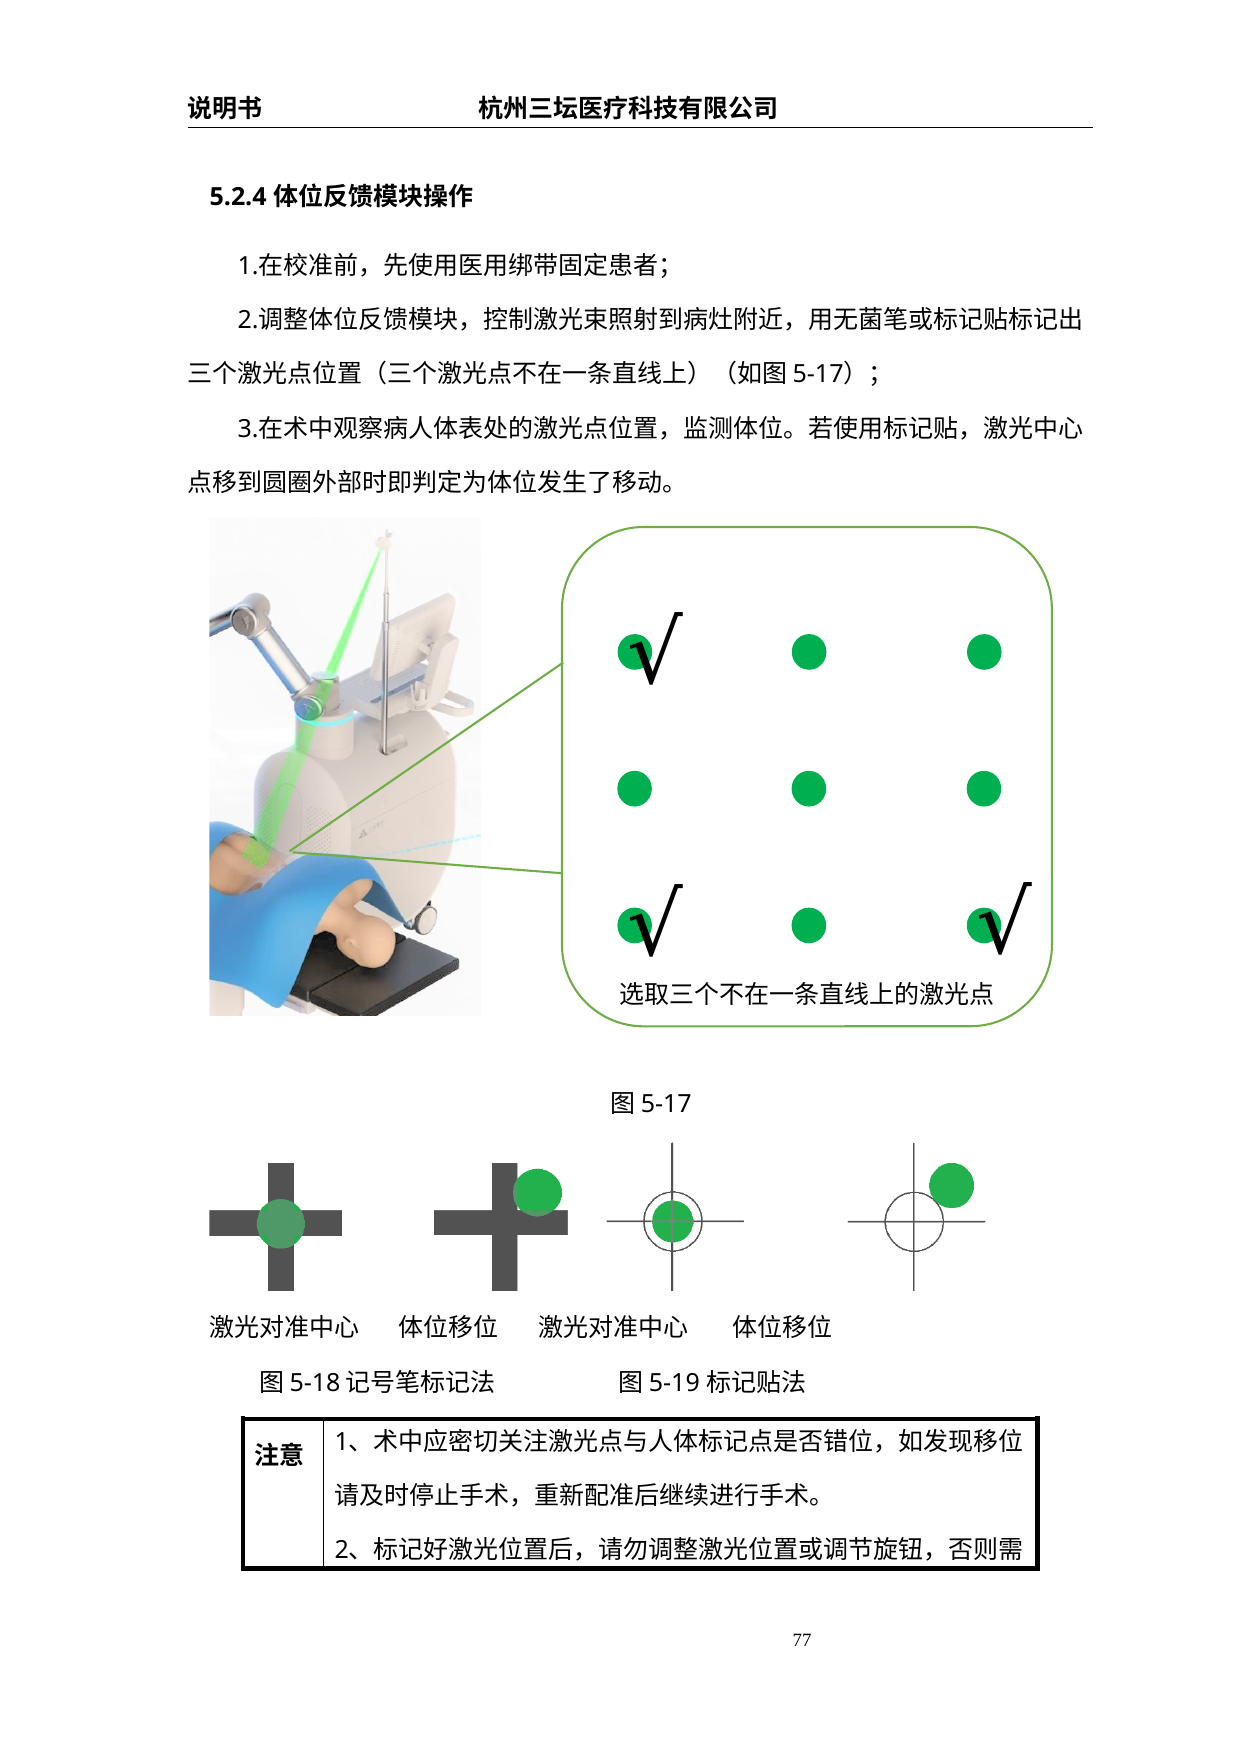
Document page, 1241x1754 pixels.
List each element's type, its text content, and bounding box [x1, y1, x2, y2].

list 1.在校准前，先使用医用绑带固定患者； [187, 245, 1093, 281]
list 2.调整体位反馈模块，控制激光束照射到病灶附近，用无菌笔或标记贴标记出三个激光点位置（三个激光点不在一条直线上）（如图5-17）； [187, 299, 1093, 390]
picture [209, 1163, 581, 1291]
picture [294, 721, 482, 865]
picture [209, 517, 482, 1016]
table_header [324, 1421, 1035, 1566]
list 3.在术中观察病人体表处的激光点位置，监测体位。若使用标记贴，激光中心点移到圆圈外部时即判定为体位发生了移动。 [187, 408, 1093, 499]
subtitle 5.2.4 体位反馈模块操作 [209, 162, 1071, 227]
list 激光对准中心 体位移位 激光对准中心 体位移位 [209, 1308, 1093, 1344]
list 图5-17 [209, 1083, 1093, 1119]
list 图5-18记号笔标记法 图5-19 标记贴法 [209, 1362, 1093, 1398]
picture [606, 1137, 996, 1291]
table_header 注意 [245, 1421, 323, 1566]
